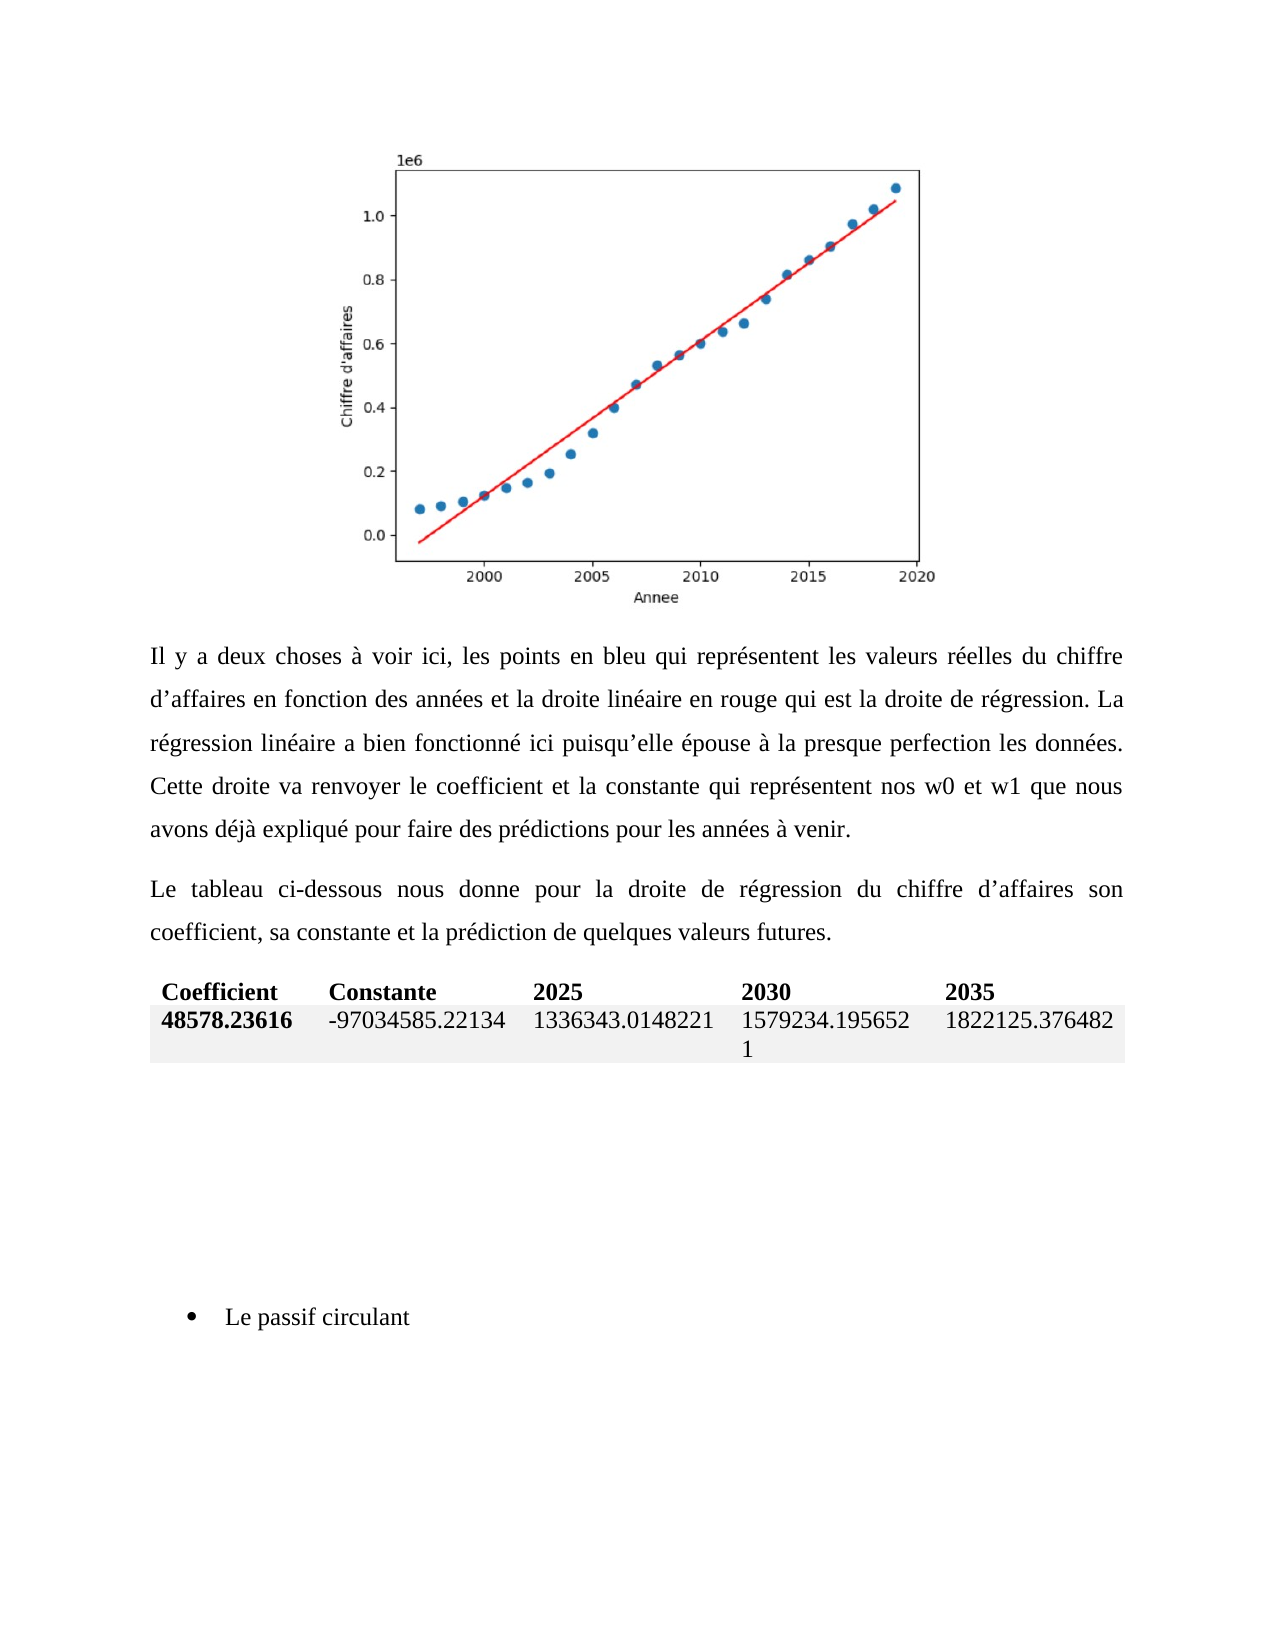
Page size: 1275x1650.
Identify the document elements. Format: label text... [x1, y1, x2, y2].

text Le tableau ci-dessous nous donne pour la droite de régression du chiffre d’affaires son coefficient, sa constante et la prédiction de quelques valeurs futures. [150, 874, 1125, 946]
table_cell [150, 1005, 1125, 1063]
list Le passif circulant [187, 1302, 1125, 1331]
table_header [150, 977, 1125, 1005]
picture [338, 150, 937, 611]
text Il y a deux choses à voir ici, les points en bleu qui représentent les valeurs réelles du chiffre d’affaires en fonction des années et la droite linéaire en rouge qui est la droite de régression. La régression linéaire a bien fonctionné ici puisqu’elle épouse à la presque perfection les données. Cette droite va renvoyer le coefficient et la constante qui représentent nos w0 et w1 que nous avons déjà expliqué pour faire des prédictions pour les années à venir. [150, 641, 1125, 843]
